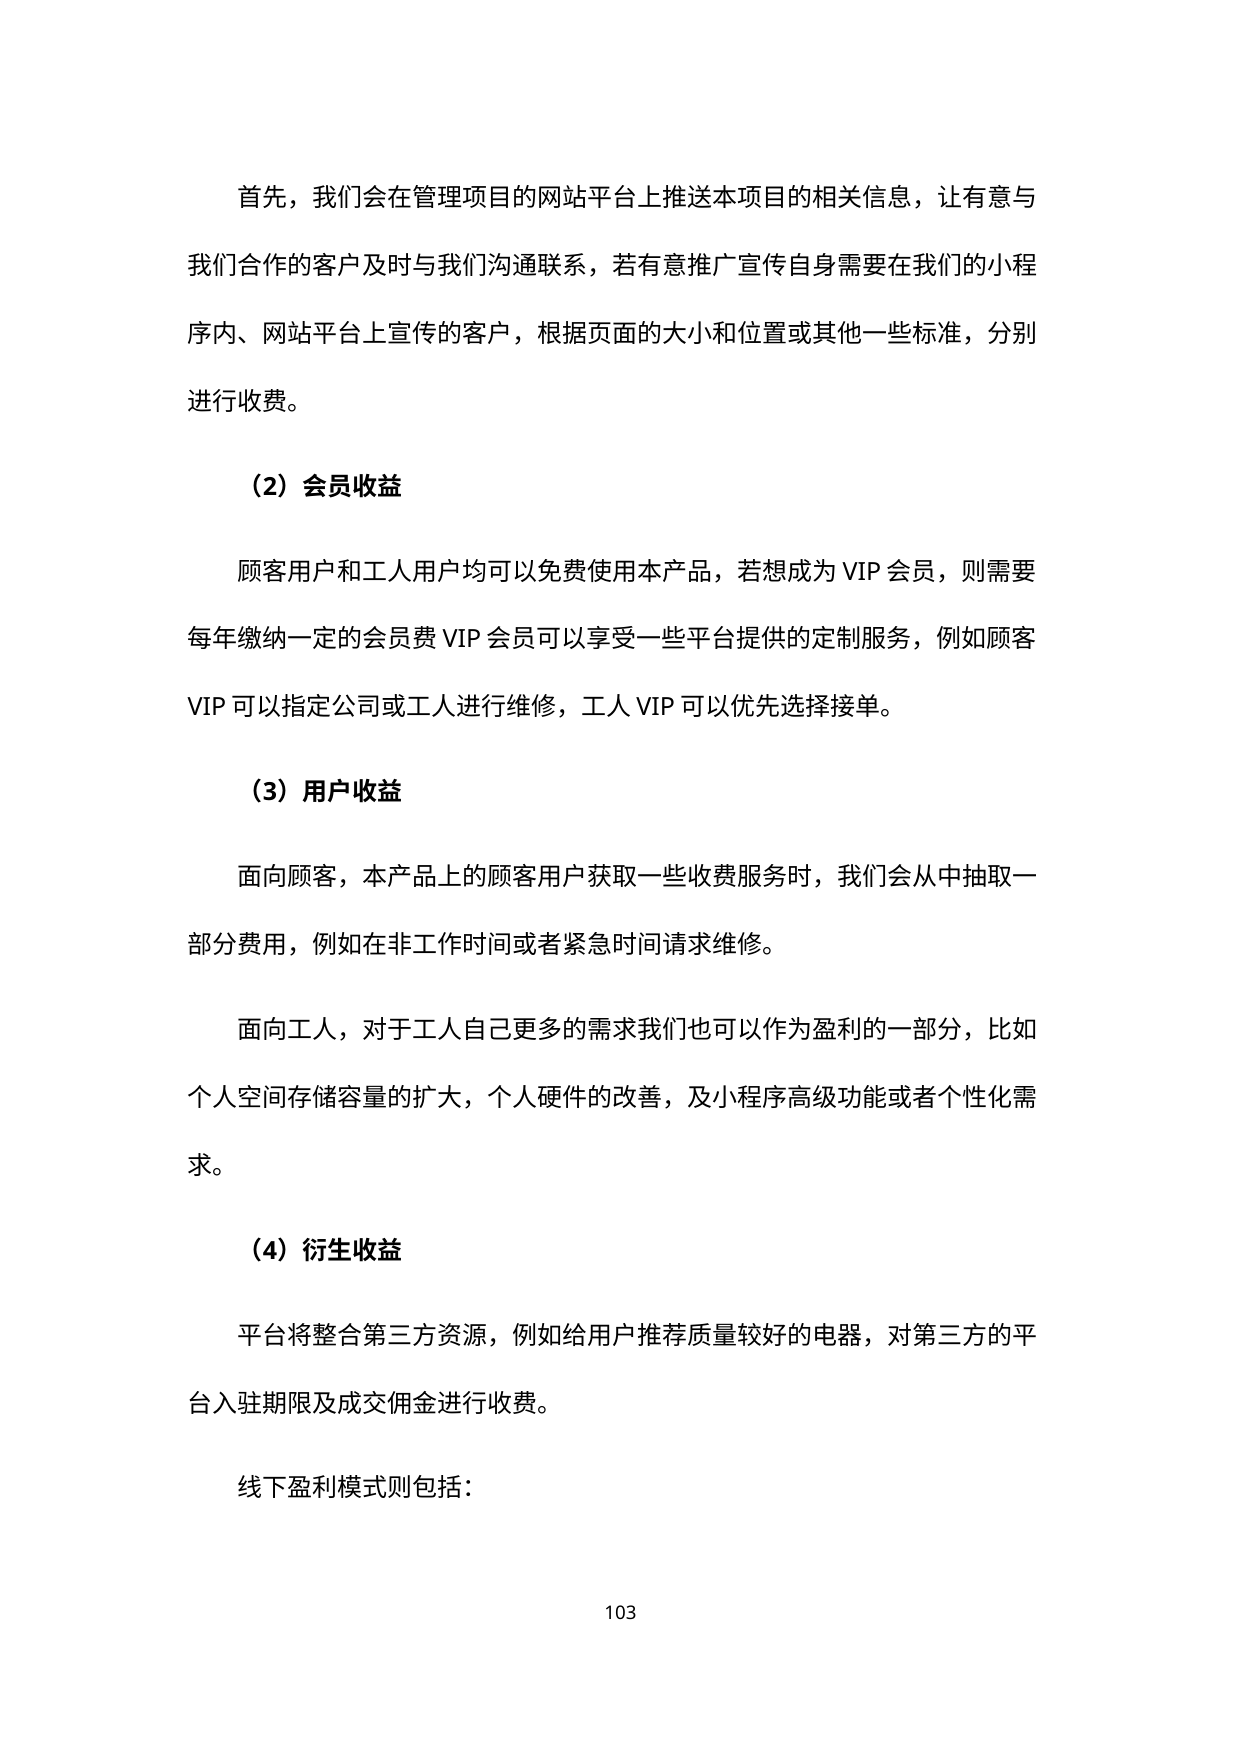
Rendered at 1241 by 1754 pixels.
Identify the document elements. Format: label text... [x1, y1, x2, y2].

text 线下盈利模式则包括： [187, 1452, 1053, 1520]
text 面向顾客，本产品上的顾客用户获取一些收费服务时，我们会从中抽取一部分费用，例如在非工作时间或者紧急时间请求维修。 [187, 841, 1053, 977]
text （3）用户收益 [187, 756, 1053, 824]
text （2）会员收益 [187, 450, 1053, 518]
text 面向工人，对于工人自己更多的需求我们也可以作为盈利的一部分，比如个人空间存储容量的扩大，个人硬件的改善，及小程序高级功能或者个性化需求。 [187, 994, 1053, 1197]
text 顾客用户和工人用户均可以免费使用本产品，若想成为VIP会员，则需要每年缴纳一定的会员费VIP会员可以享受一些平台提供的定制服务，例如顾客VIP可以指定公司或工人进行维修，工人VIP可以优先选择接单。 [187, 535, 1053, 739]
text 平台将整合第三方资源，例如给用户推荐质量较好的电器，对第三方的平台入驻期限及成交佣金进行收费。 [187, 1299, 1053, 1435]
text 首先，我们会在管理项目的网站平台上推送本项目的相关信息，让有意与我们合作的客户及时与我们沟通联系，若有意推广宣传自身需要在我们的小程序内、网站平台上宣传的客户，根据页面的大小和位置或其他一些标准，分别进行收费。 [187, 162, 1053, 433]
text （4）衍生收益 [187, 1214, 1053, 1282]
